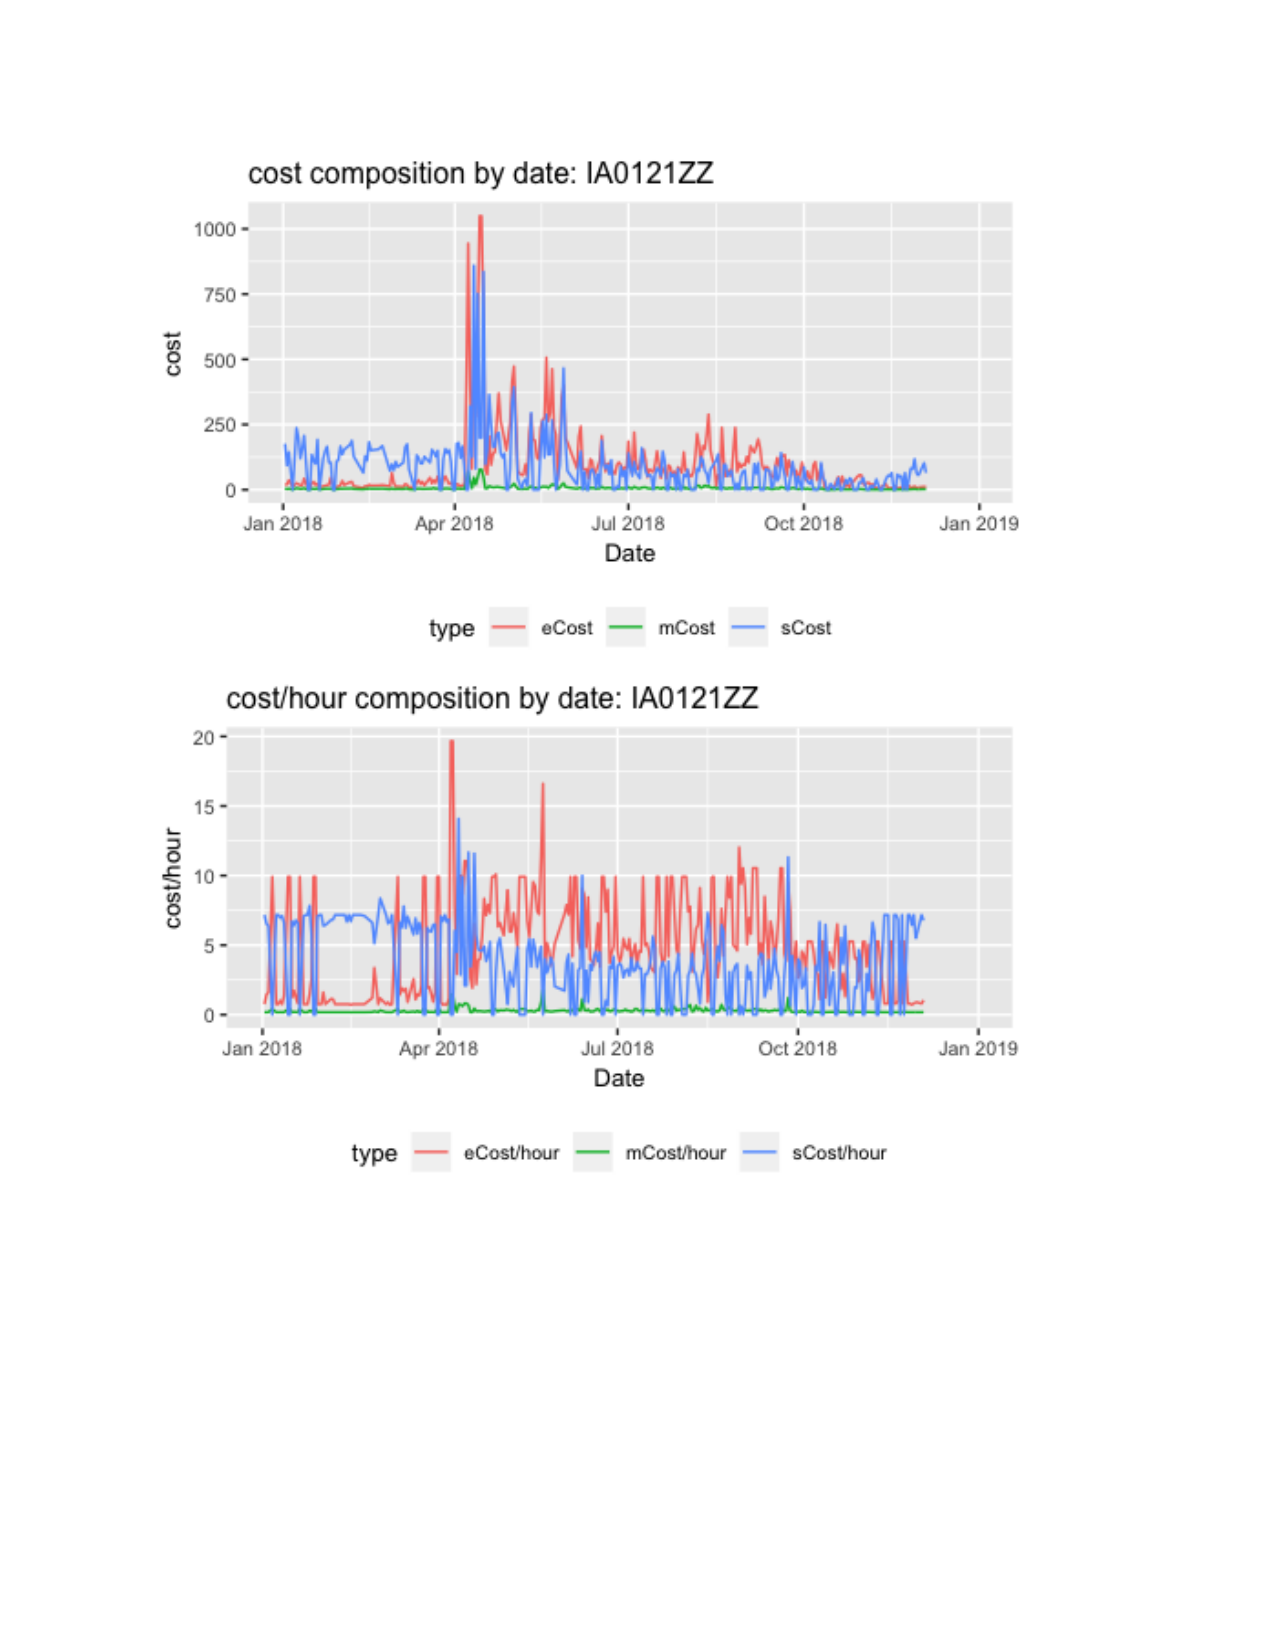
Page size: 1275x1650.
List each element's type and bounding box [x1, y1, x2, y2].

picture [150, 150, 1025, 1200]
